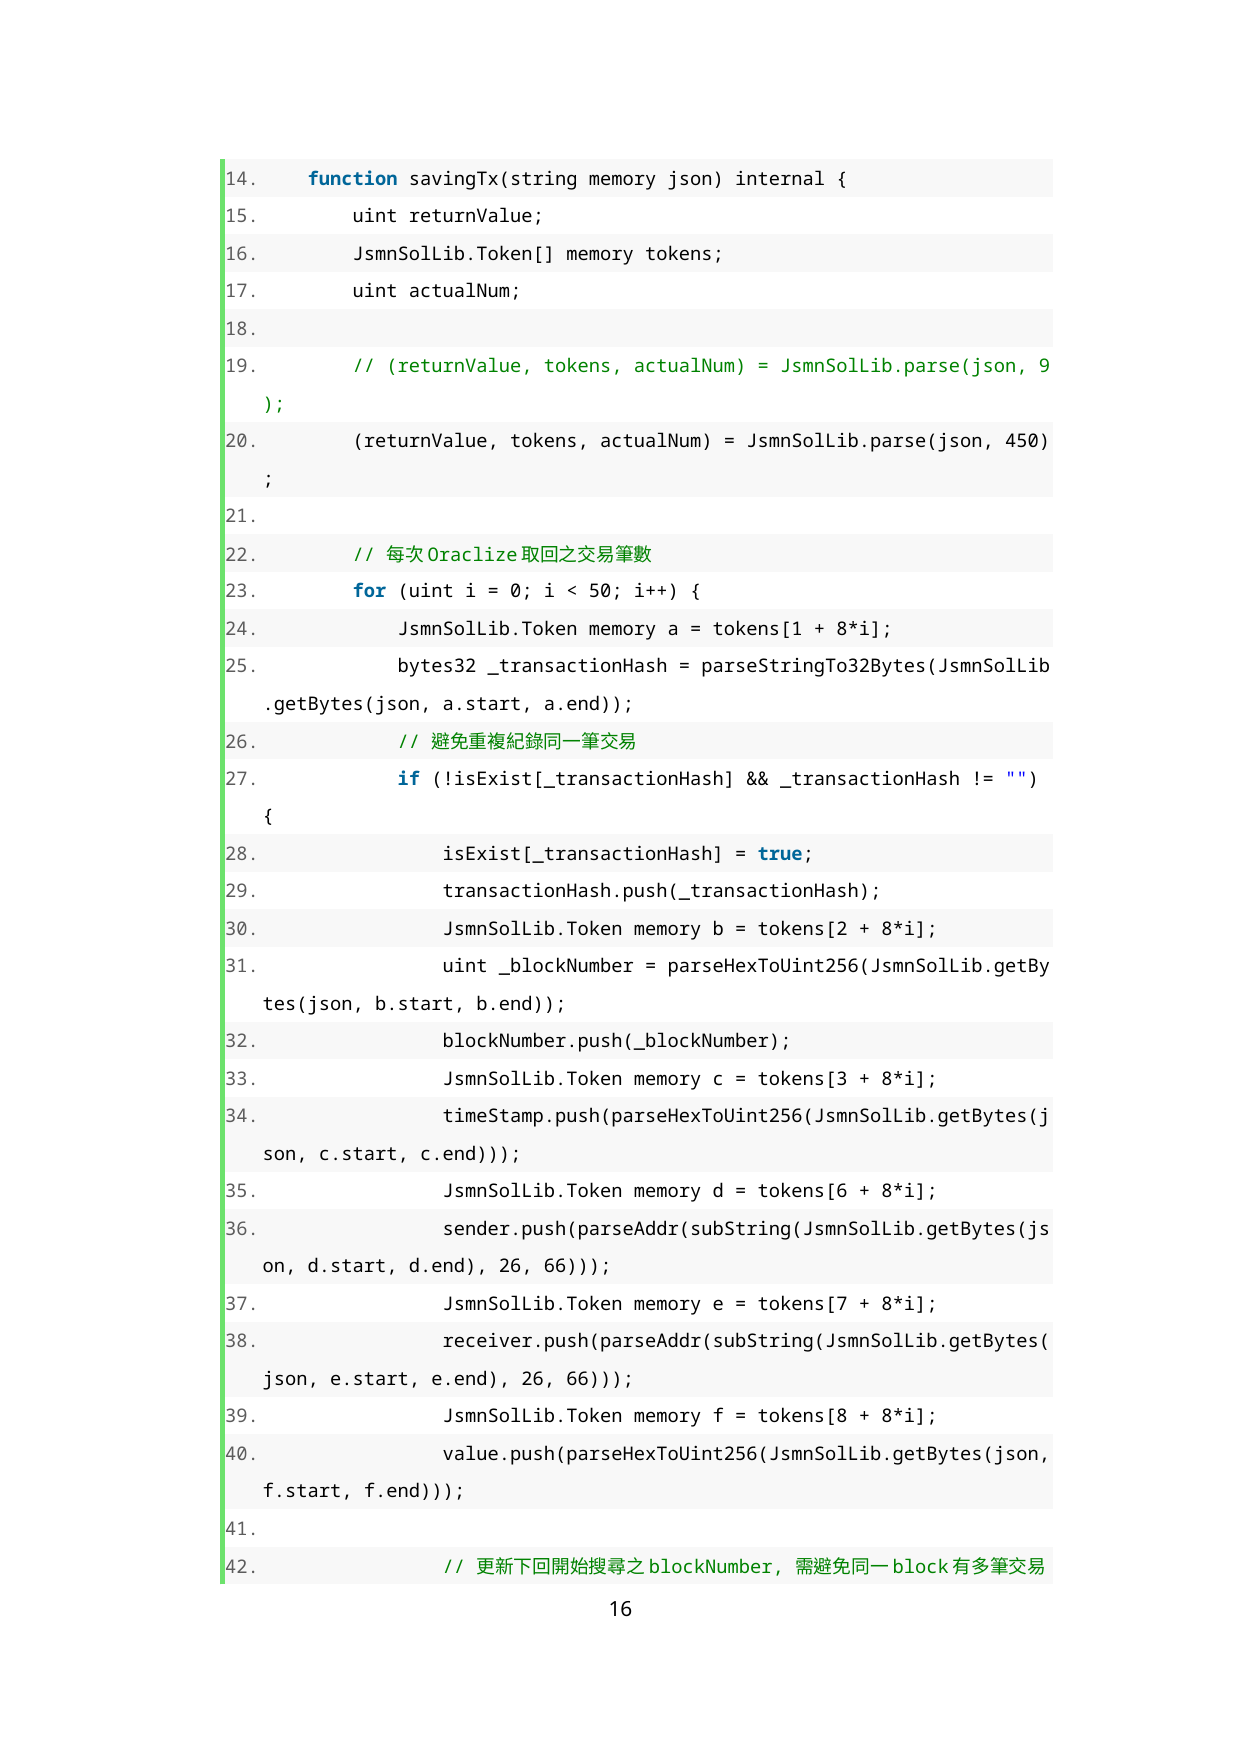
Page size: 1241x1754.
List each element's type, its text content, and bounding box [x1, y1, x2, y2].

list uint _blockNumber = parseHexToUint256(JsmnSolLib.getBytes(json, b.start, b.end)); [225, 947, 1053, 1022]
list JsmnSolLib.Token memory b = tokens[2 + 8*i]; [225, 909, 1053, 947]
list sender.push(parseAddr(subString(JsmnSolLib.getBytes(json, d.start, d.end), 26, 66))); [225, 1209, 1053, 1284]
list JsmnSolLib.Token memory f = tokens[8 + 8*i]; [225, 1397, 1053, 1434]
list JsmnSolLib.Token[] memory tokens; [225, 234, 1053, 272]
list value.push(parseHexToUint256(JsmnSolLib.getBytes(json, f.start, f.end))); [225, 1434, 1053, 1509]
list blockNumber.push(_blockNumber); [225, 1022, 1053, 1059]
list // (returnValue, tokens, actualNum) = JsmnSolLib.parse(json, 9); [225, 347, 1053, 422]
list // 每次Oraclize取回之交易筆數 [225, 534, 1053, 572]
list uint returnValue; [225, 197, 1053, 234]
list transactionHash.push(_transactionHash); [225, 872, 1053, 909]
list receiver.push(parseAddr(subString(JsmnSolLib.getBytes(json, e.start, e.end), 26, 66))); [225, 1322, 1053, 1397]
list isExist[_transactionHash] = true; [225, 834, 1053, 872]
list JsmnSolLib.Token memory d = tokens[6 + 8*i]; [225, 1172, 1053, 1209]
list // 避免重複紀錄同一筆交易 [225, 722, 1053, 759]
list function savingTx(string memory json) internal { [225, 159, 1053, 197]
list JsmnSolLib.Token memory a = tokens[1 + 8*i]; [225, 609, 1053, 647]
list uint actualNum; [225, 272, 1053, 309]
list for (uint i = 0; i < 50; i++) { [225, 572, 1053, 609]
list JsmnSolLib.Token memory c = tokens[3 + 8*i]; [225, 1059, 1053, 1097]
list JsmnSolLib.Token memory e = tokens[7 + 8*i]; [225, 1284, 1053, 1322]
list if (!isExist[_transactionHash] && _transactionHash != "") { [225, 759, 1053, 834]
list // 更新下回開始搜尋之blockNumber, 需避免同一block有多筆交易 [225, 1547, 1053, 1584]
list bytes32 _transactionHash = parseStringTo32Bytes(JsmnSolLib.getBytes(json, a.start, a.end)); [225, 647, 1053, 722]
list (returnValue, tokens, actualNum) = JsmnSolLib.parse(json, 450); [225, 422, 1053, 497]
list timeStamp.push(parseHexToUint256(JsmnSolLib.getBytes(json, c.start, c.end))); [225, 1097, 1053, 1172]
